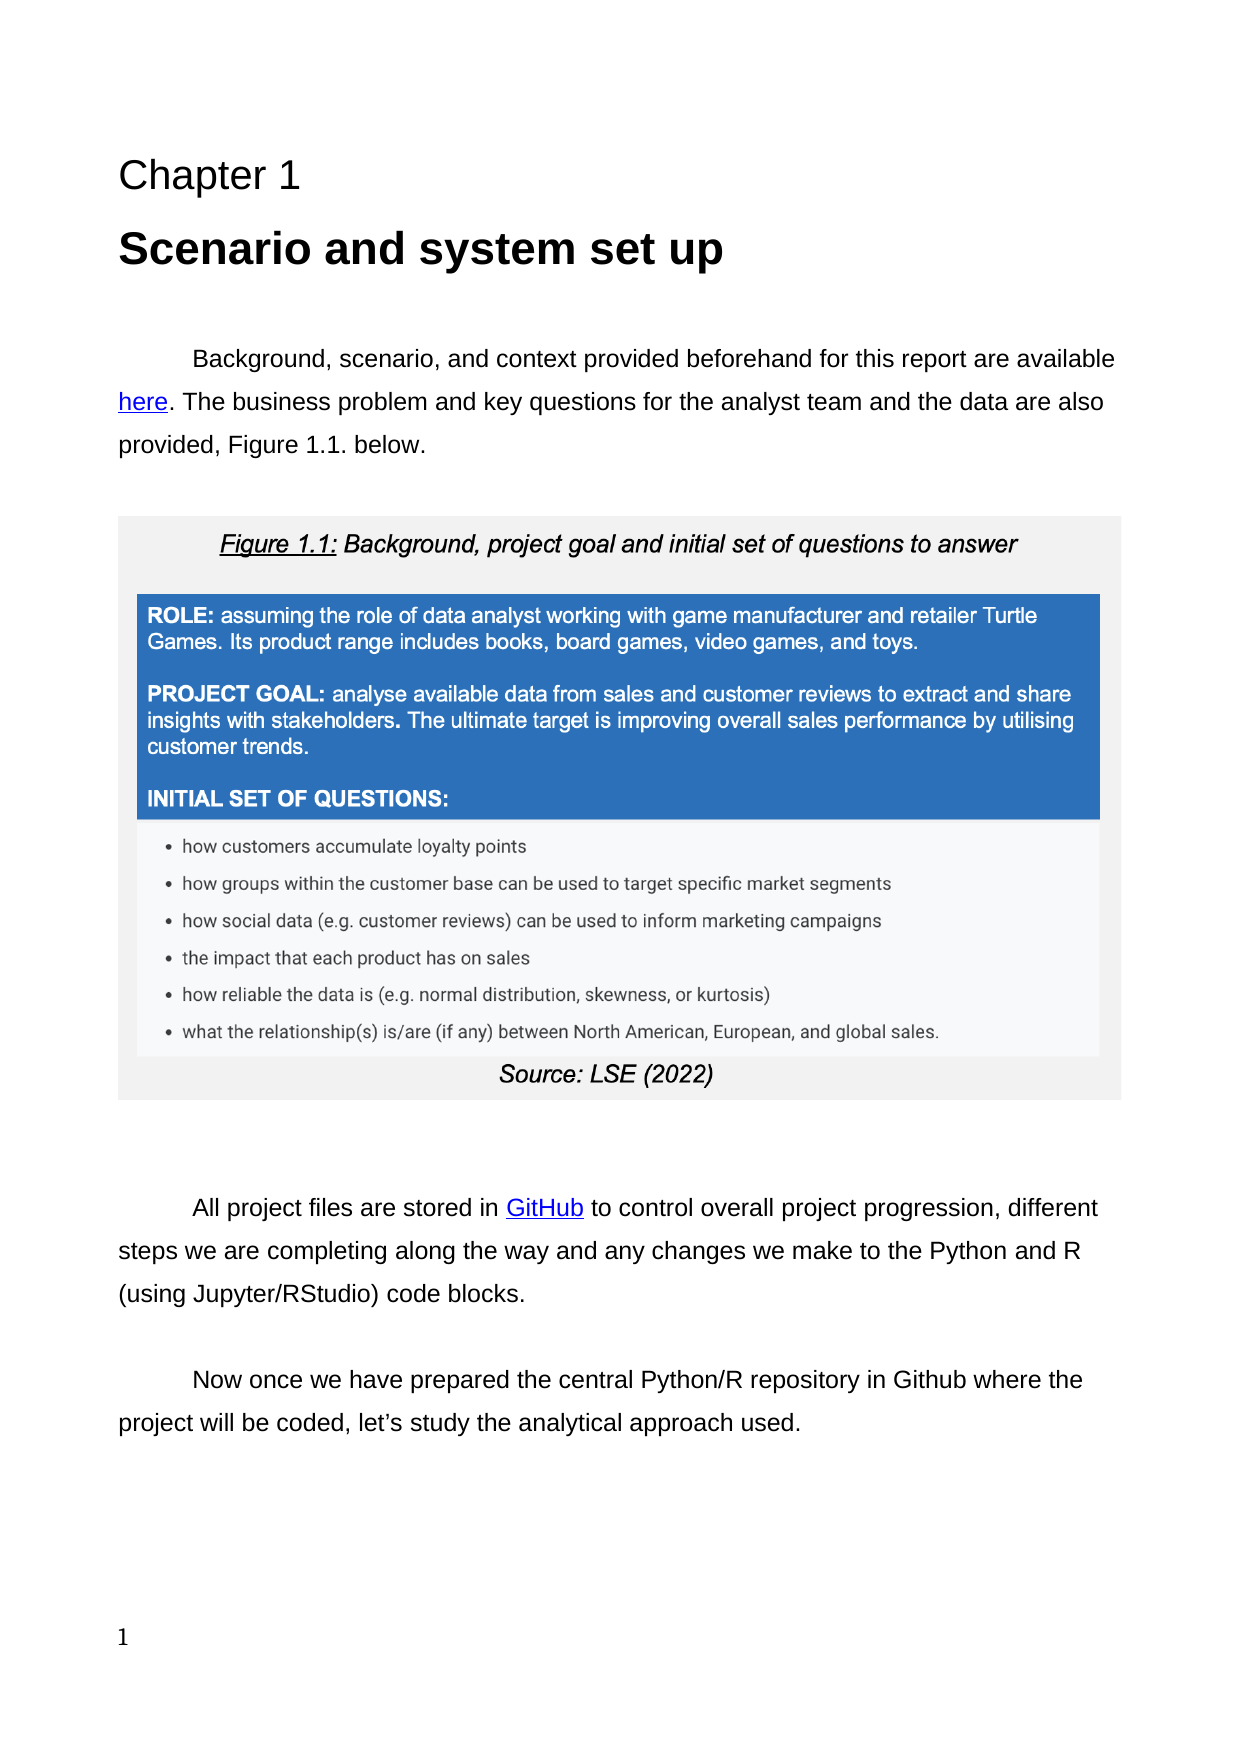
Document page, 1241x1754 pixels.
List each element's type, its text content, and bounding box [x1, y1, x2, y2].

list Background, scenario, and context provided beforehand for this report are available here. The business problem and key questions for the analyst team and the data are also provided, Figure 1.1. below. [118, 344, 1122, 459]
picture [118, 516, 1122, 1100]
text Now once we have prepared the central Python/R repository in Github where the project will be coded, let’s study the analytical approach used. [118, 1365, 1122, 1437]
text All project files are stored in GitHub to control overall project progression, different steps we are completing along the way and any changes we make to the Python and R (using Jupyter/RStudio) code blocks. [118, 1193, 1122, 1308]
text Scenario and system set up [118, 222, 1122, 274]
text Chapter 1 [118, 150, 1122, 198]
